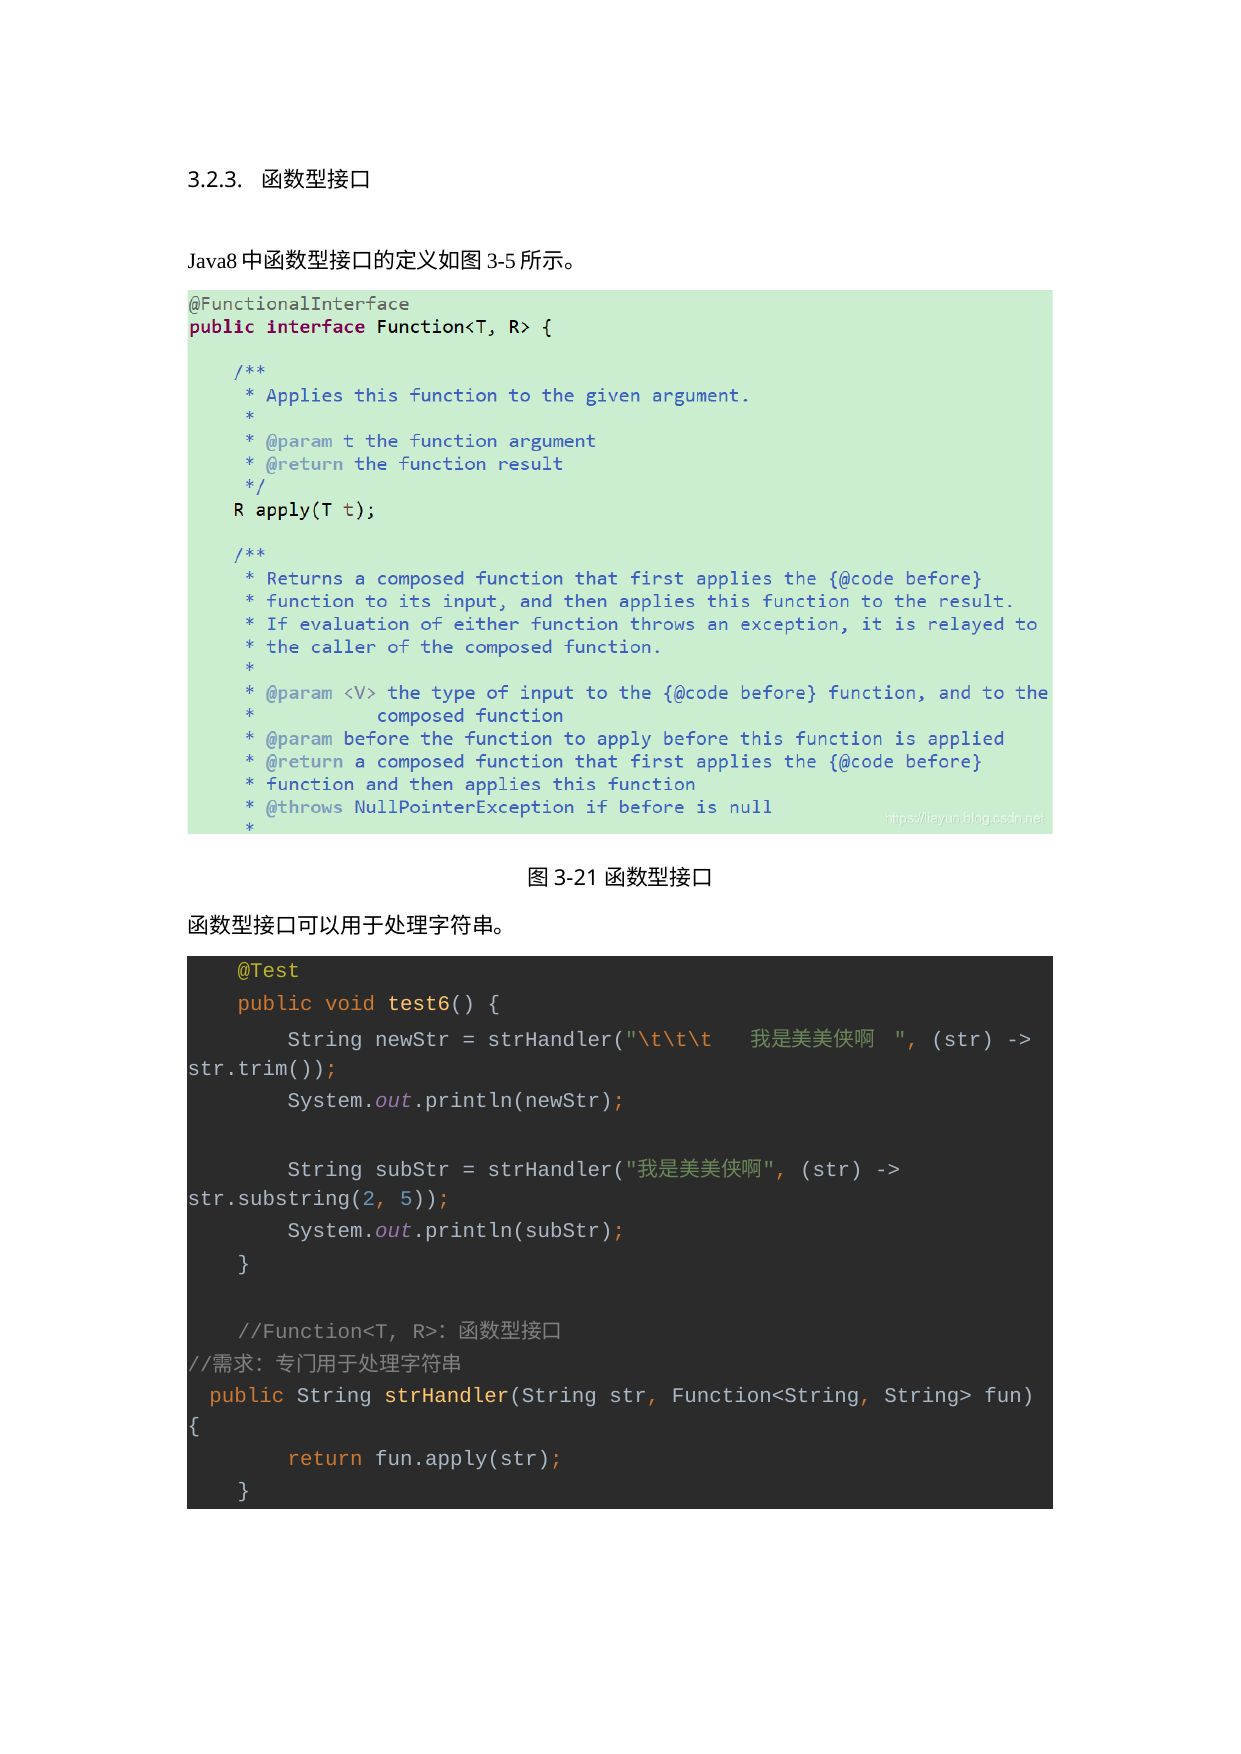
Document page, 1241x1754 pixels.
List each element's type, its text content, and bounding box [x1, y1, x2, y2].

picture [187, 290, 1053, 834]
text Java8中函数型接口的定义如图3-5所示。 [187, 242, 1053, 275]
text @Test public void test6() { String newStr = strHandler("\t\t\t 我是美美侠啊 ", (str) -> str.trim()); System.out.println(newStr); String subStr = strHandler("我是美美侠啊", (str) -> str.substring(2, 5)); System.out.println(subStr); } //Function<T, R>：函数型接口 //需求：专门用于处理字符串 public String strHandler(String str, Function<String, String> fun) { return fun.apply(str); } [187, 956, 1053, 1509]
text 函数型接口可以用于处理字符串。 [187, 908, 1053, 940]
subtitle 函数型接口 [187, 162, 1053, 194]
